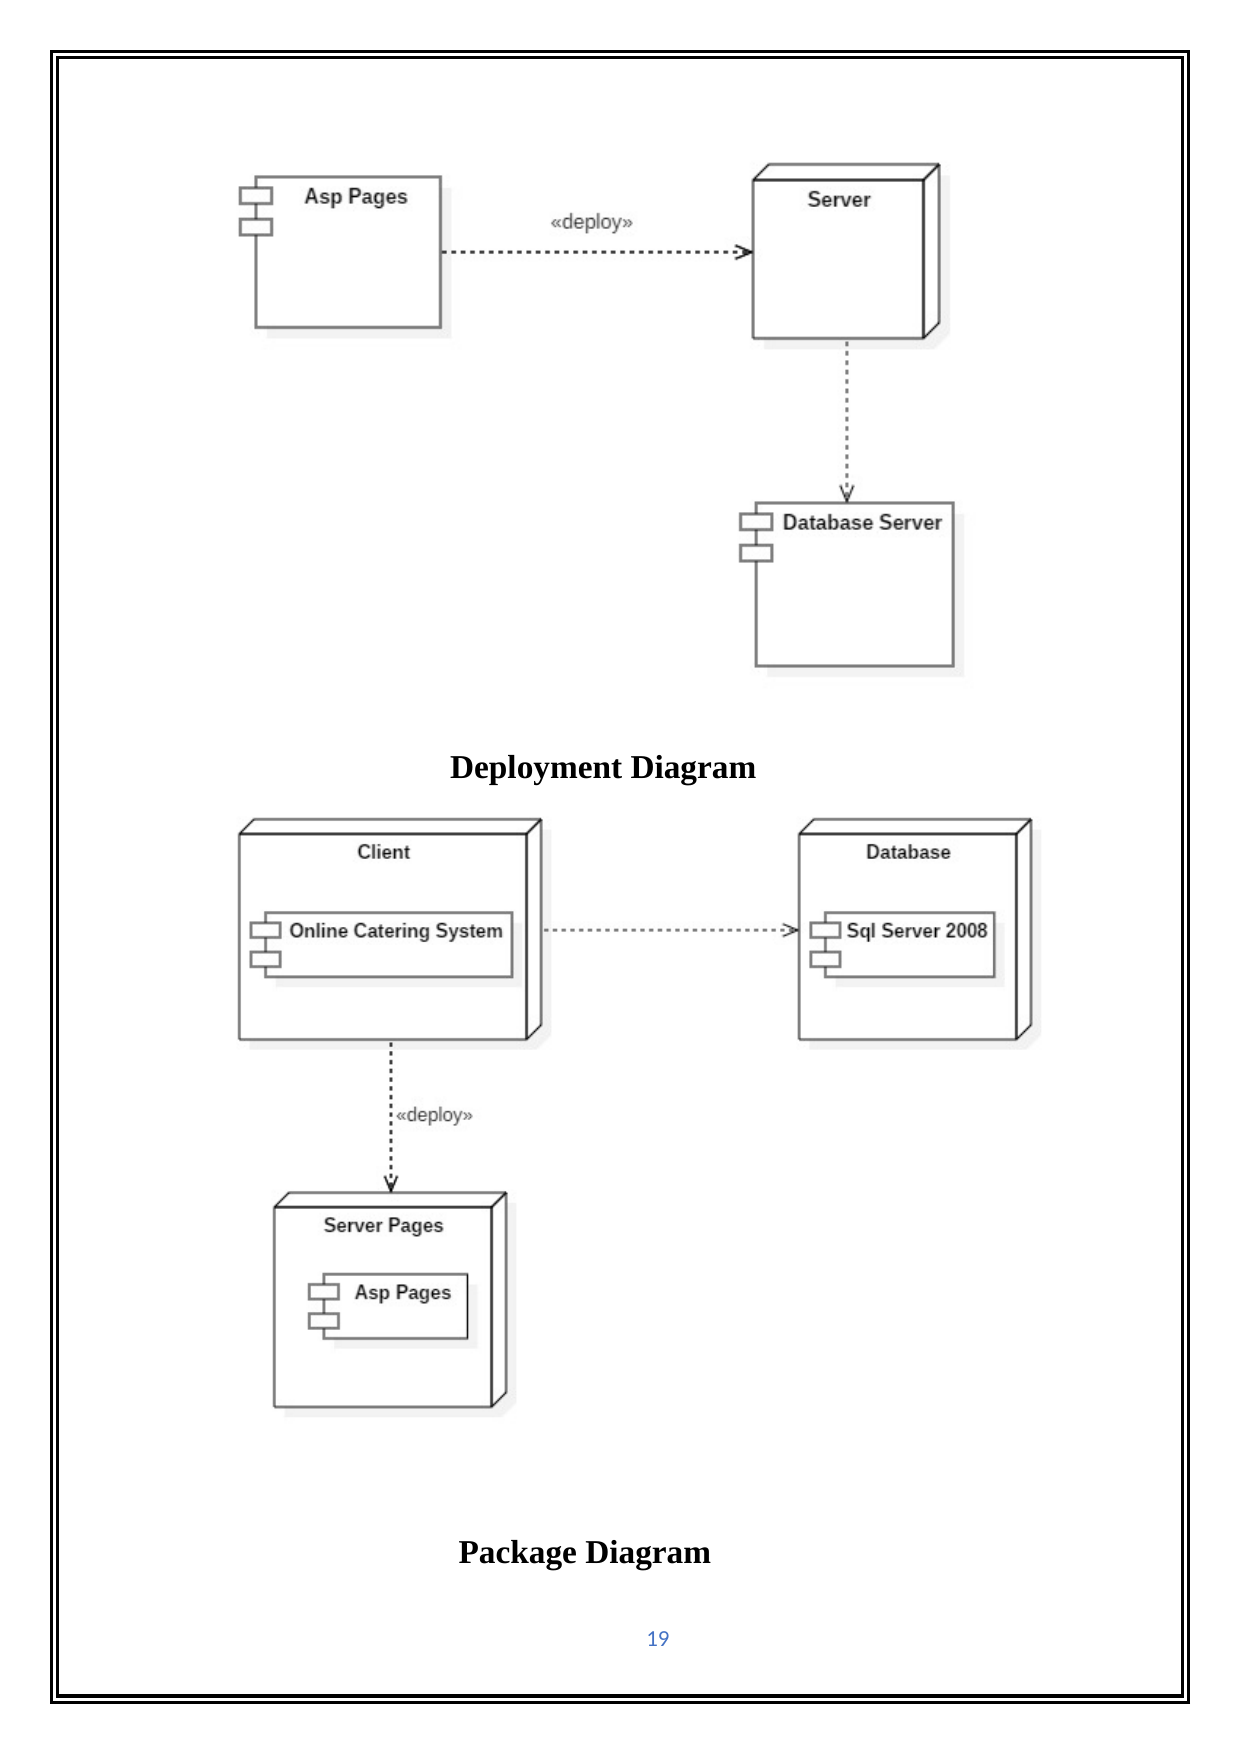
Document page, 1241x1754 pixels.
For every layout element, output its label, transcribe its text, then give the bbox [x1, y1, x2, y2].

picture [225, 805, 1091, 1467]
picture [225, 150, 1016, 729]
text Deployment Diagram [300, 747, 1090, 786]
text Package Diagram [375, 1532, 1090, 1570]
